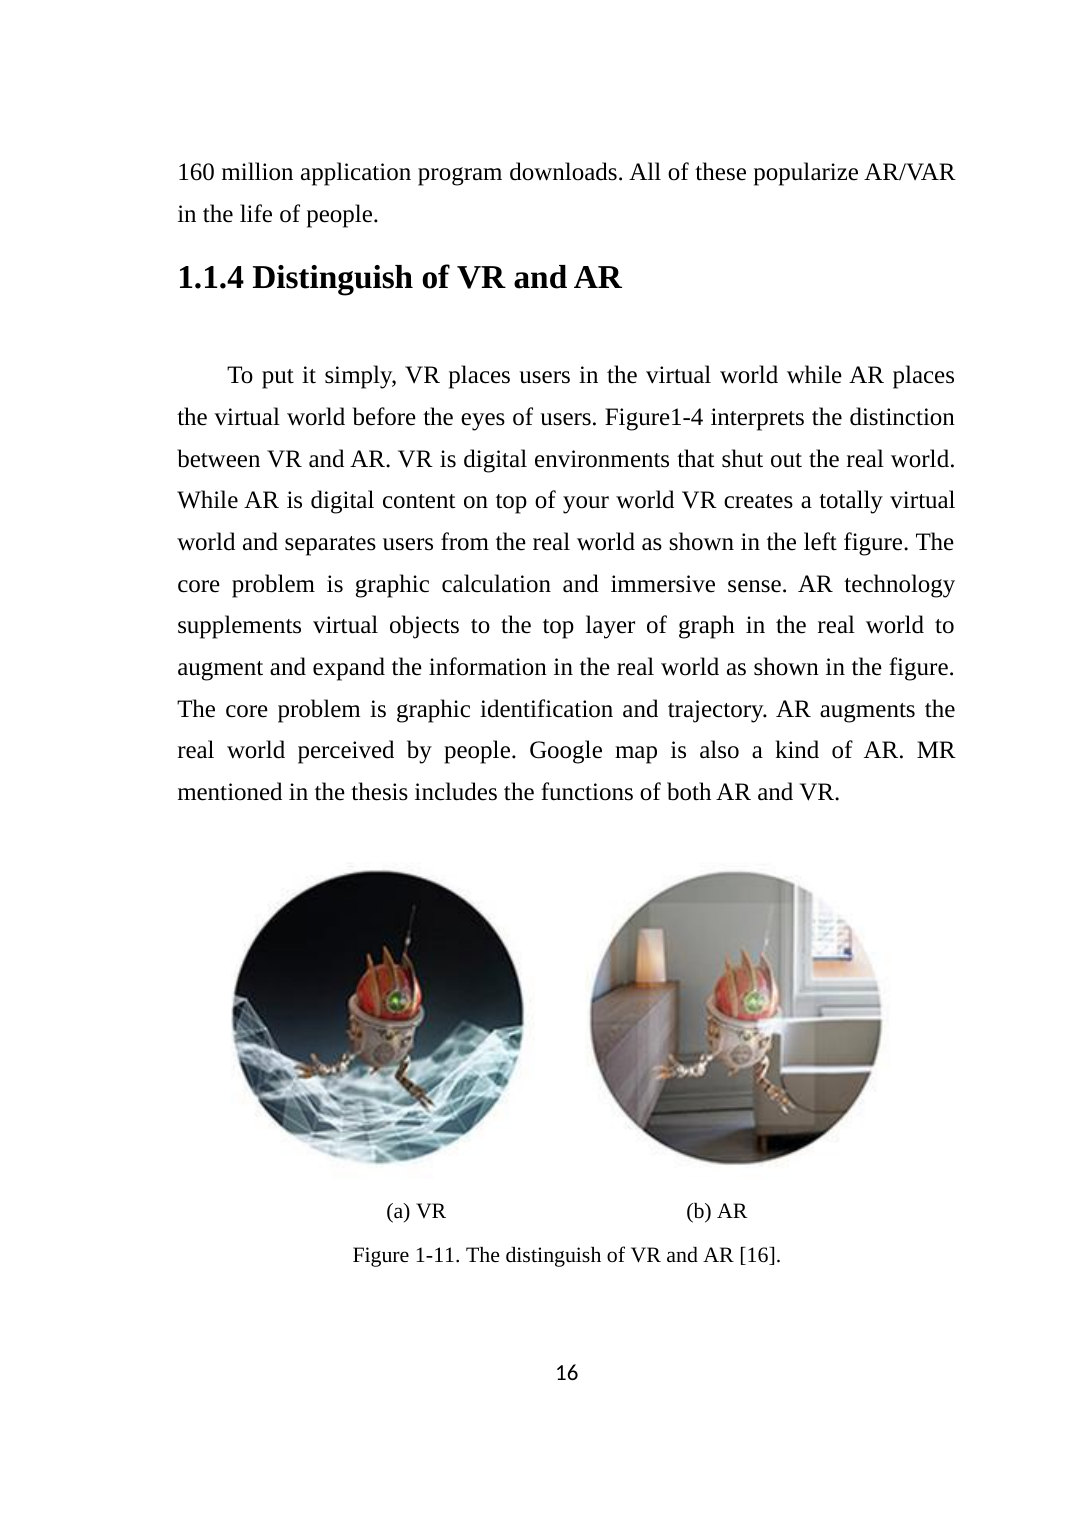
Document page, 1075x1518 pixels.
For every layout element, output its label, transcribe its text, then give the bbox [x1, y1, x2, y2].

text 1.1.4 Distinguish of VR and AR [177, 257, 956, 296]
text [177, 147, 956, 230]
text (a) VR (b) AR [177, 1198, 956, 1223]
text Figure 1-11. The distinguish of VR and AR [16]. [177, 1242, 956, 1267]
text To put it simply, VR places users in the virtual world while AR places the virtual world before the eyes of users. Figure1-4 interprets the distinction between VR and AR. VR is digital environments that shut out the real world. While AR is digital content on top of your world VR creates a totally virtual world and separates users from the real world as shown in the left figure. The core problem is graphic calculation and immersive sense. AR technology supplements virtual objects to the top layer of graph in the real world to augment and expand the information in the real world as shown in the figure. The core problem is graphic identification and trajectory. AR augments the real world perceived by people. Google map is also a kind of AR. MR mentioned in the thesis includes the functions of both AR and VR. [177, 350, 956, 809]
picture [230, 850, 903, 1179]
